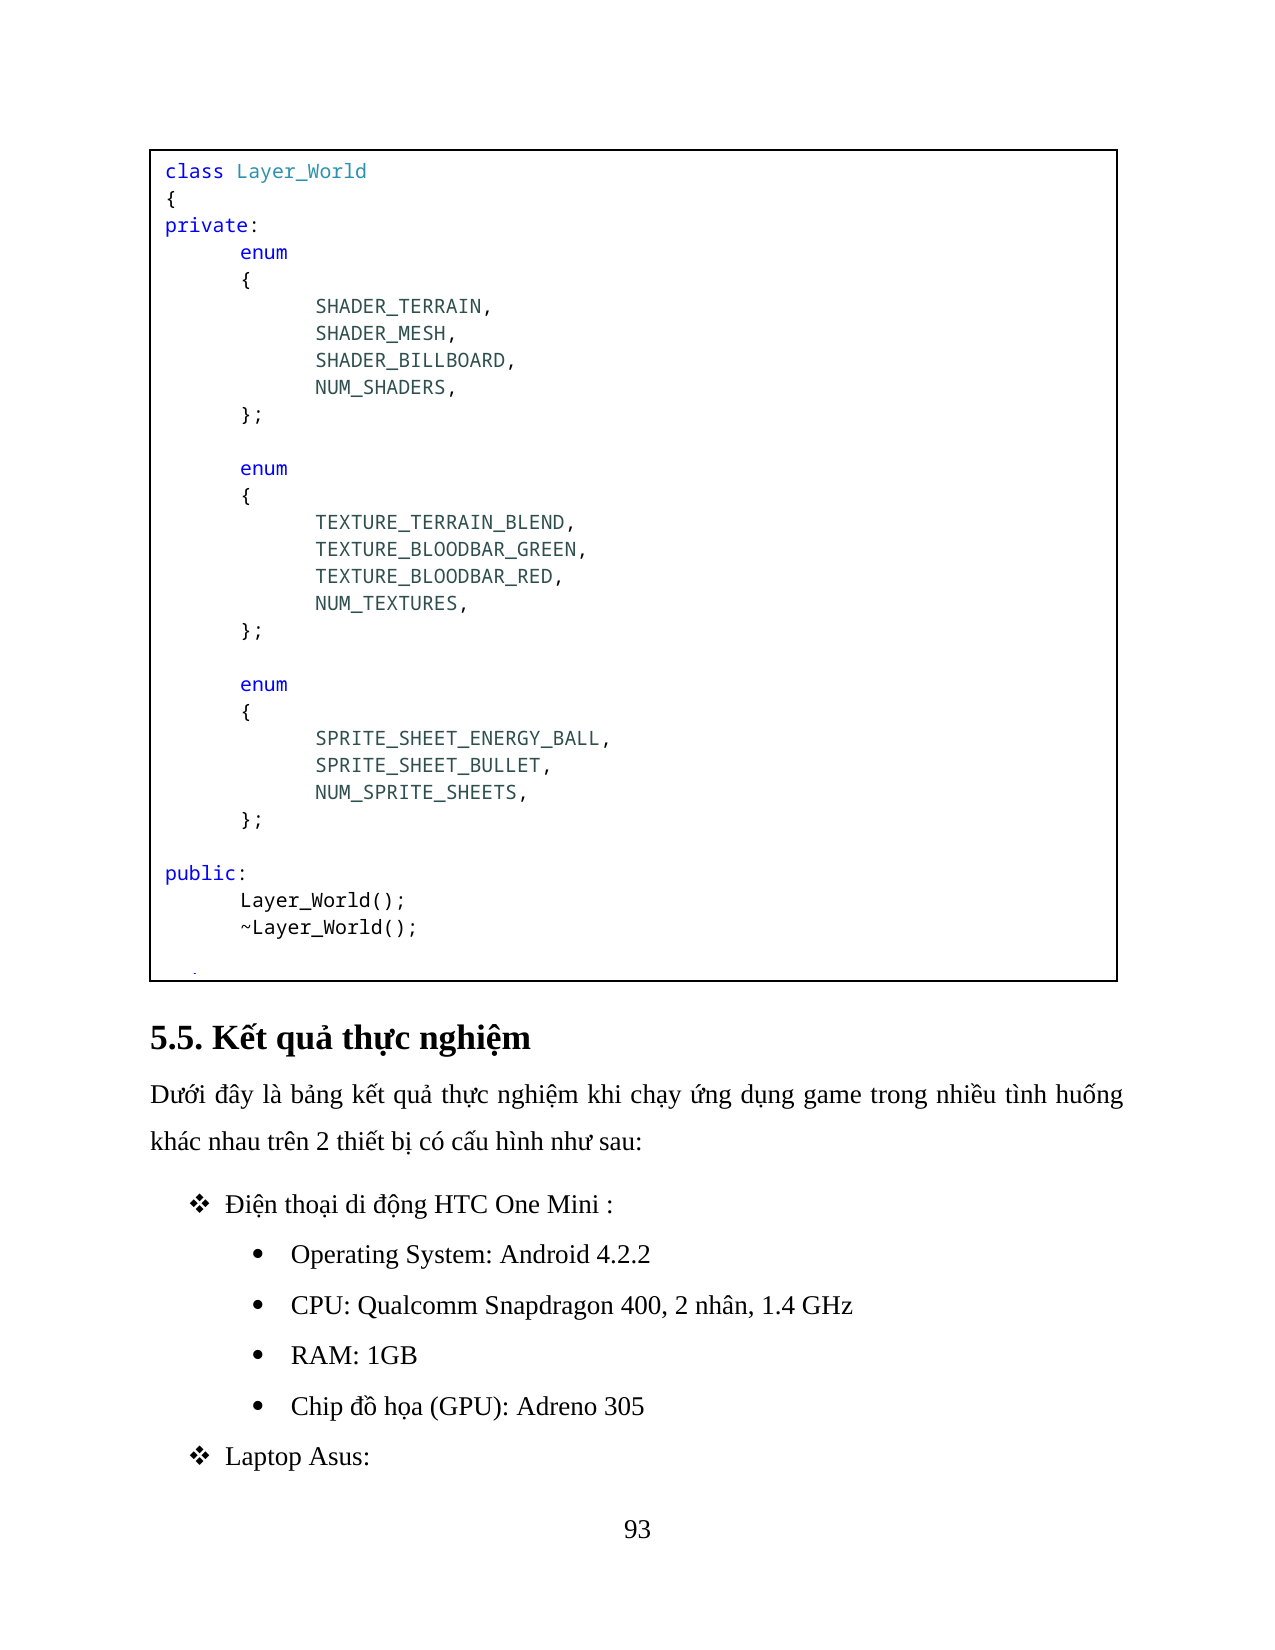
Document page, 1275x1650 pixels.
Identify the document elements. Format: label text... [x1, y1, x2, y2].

subtitle 5.5. Kết quả thực nghiệm [150, 1017, 1125, 1057]
list Operating System: Android 4.2.2 [253, 1238, 1125, 1269]
list Điện thoại di động HTC One Mini : [187, 1188, 1125, 1219]
text Dưới đây là bảng kết quả thực nghiệm khi chạy ứng dụng game trong nhiều tình huống khác nhau trên 2 thiết bị có cấu hình như sau: [150, 1078, 1125, 1156]
list Laptop Asus: [187, 1440, 1125, 1471]
list CPU: Qualcomm Snapdragon 400, 2 nhân, 1.4 GHz [253, 1289, 1125, 1320]
list Chip đồ họa (GPU): Adreno 305 [253, 1389, 1125, 1421]
list RAM: 1GB [253, 1339, 1125, 1370]
